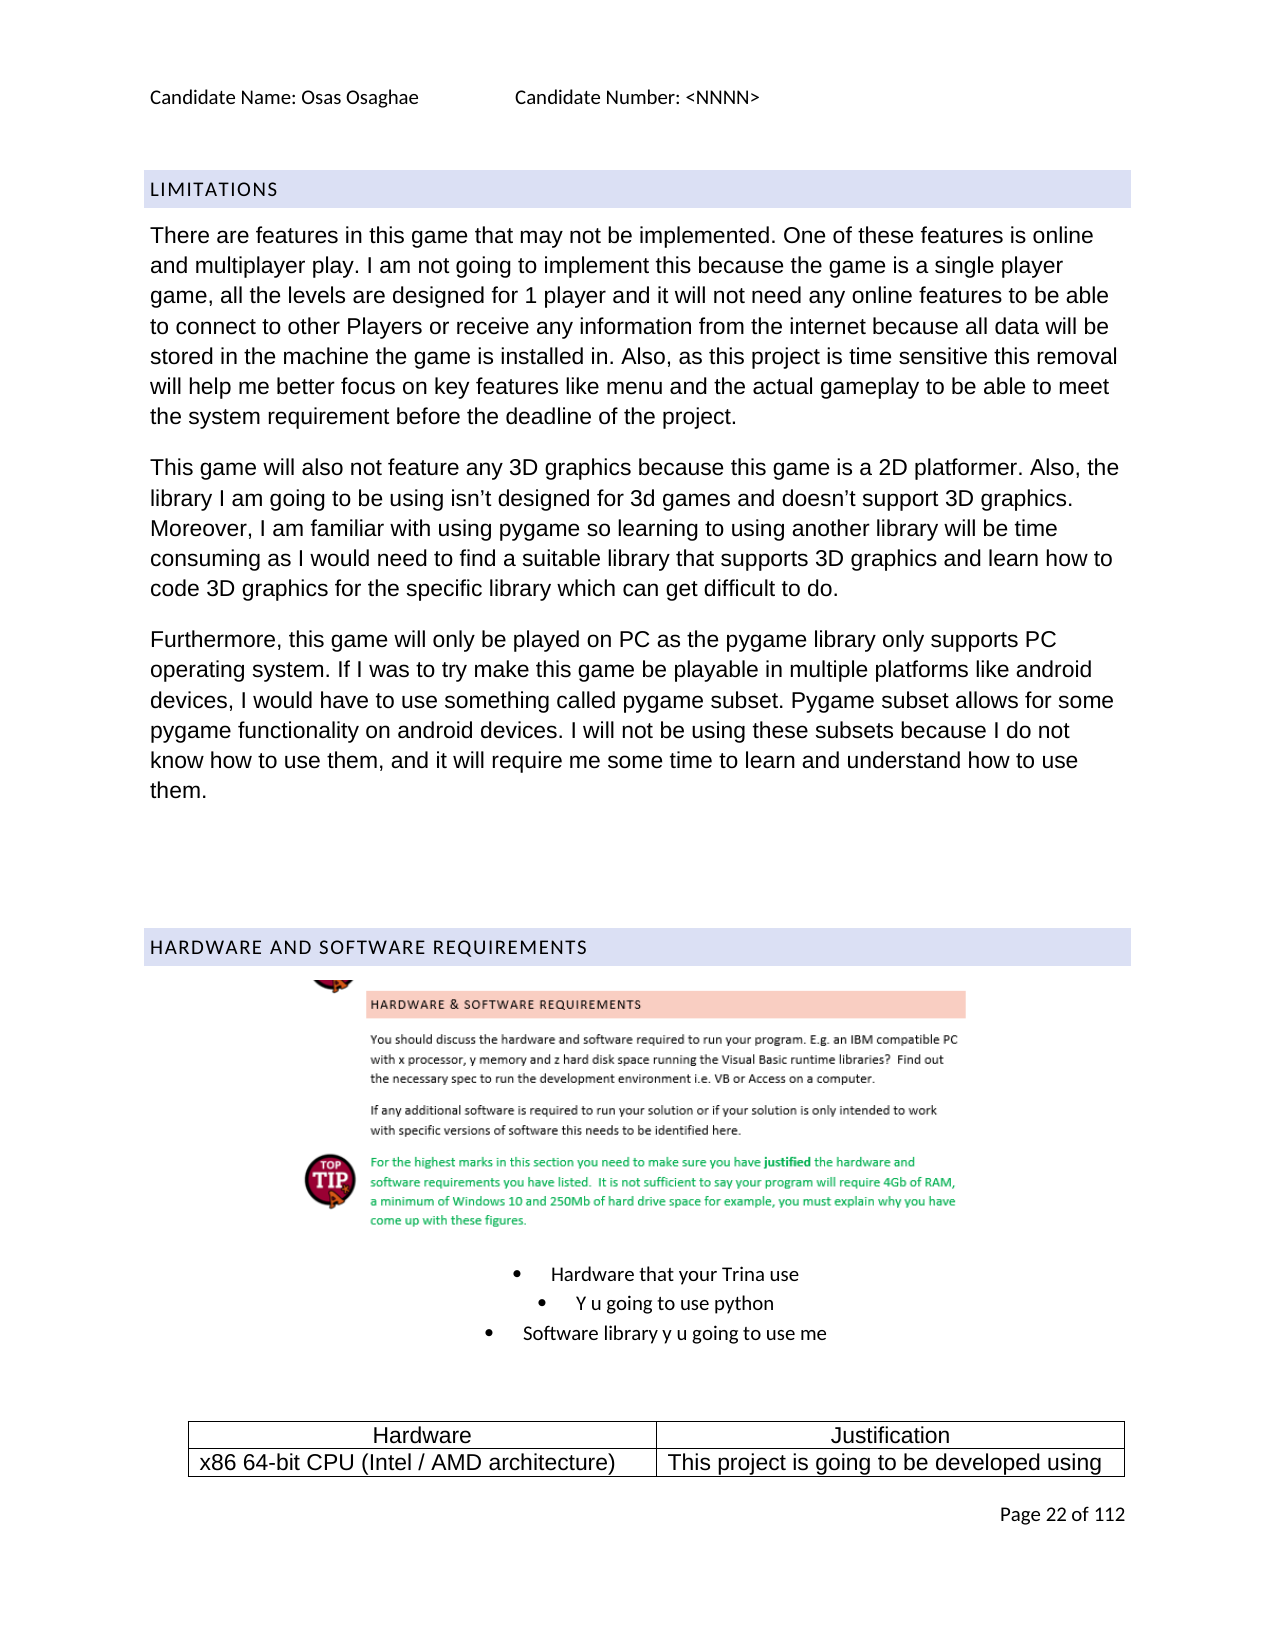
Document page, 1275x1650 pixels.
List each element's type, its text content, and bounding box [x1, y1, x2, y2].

picture [300, 980, 975, 1237]
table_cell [657, 1449, 1124, 1476]
text This game will also not feature any 3D graphics because this game is a 2D platformer. Also, the library I am going to be using isn’t designed for 3d games and doesn’t support 3D graphics. Moreover, I am familiar with using pygame so learning to using another library will be time consuming as I would need to find a suitable library that supports 3D graphics and learn how to code 3D graphics for the specific library which can get difficult to do. [150, 454, 1125, 602]
text There are features in this game that may not be implemented. One of these features is online and multiplayer play. I am not going to implement this because the game is a single player game, all the levels are designed for 1 player and it will not need any online features to be able to connect to other Players or receive any information from the internet because all data will be stored in the machine the game is installed in. Also, as this project is time sensitive this removal will help me better focus on key features like menu and the actual gameplay to be able to meet the system requirement before the deadline of the project. [150, 222, 1125, 430]
text Furthermore, this game will only be played on PC as the pygame library only supports PC operating system. If I was to try make this game be playable in multiple platforms like android devices, I would have to use something called pygame subset. Pygame subset allows for some pygame functionality on android devices. I will not be using these subsets because I do not know how to use them, and it will require me some time to learn and understand how to use them. [150, 626, 1125, 804]
list Hardware that your Trina use [187, 1261, 1125, 1287]
table_header Hardware [189, 1422, 656, 1448]
subtitle Hardware and software requirements [150, 935, 1125, 960]
table_header Justification [657, 1422, 1124, 1448]
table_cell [189, 1449, 656, 1476]
subtitle Limitations [150, 176, 1125, 202]
list Software library y u going to use me [187, 1320, 1125, 1345]
list Y u going to use python [187, 1291, 1125, 1316]
